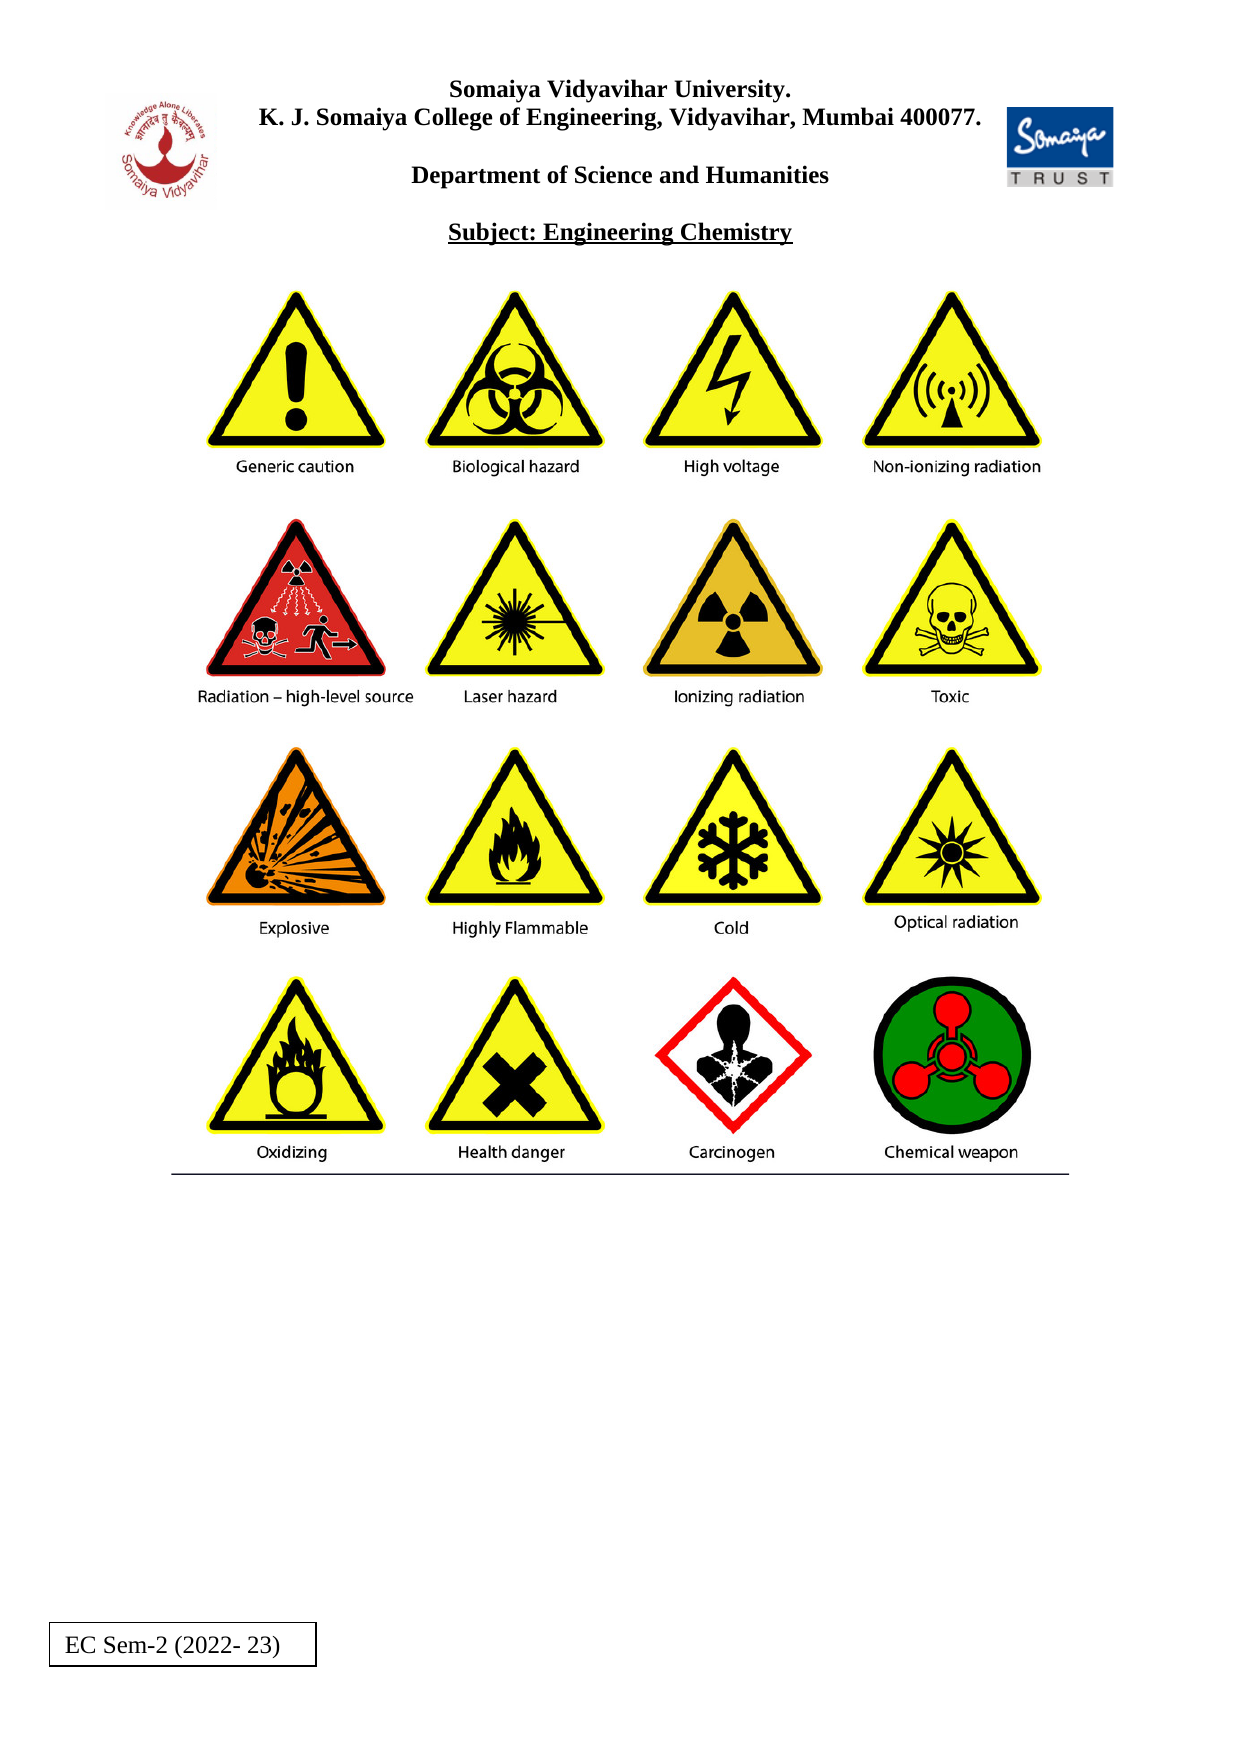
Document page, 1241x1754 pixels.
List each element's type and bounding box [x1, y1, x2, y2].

picture [1006, 107, 1114, 187]
picture [171, 275, 1070, 1175]
picture [105, 93, 218, 210]
